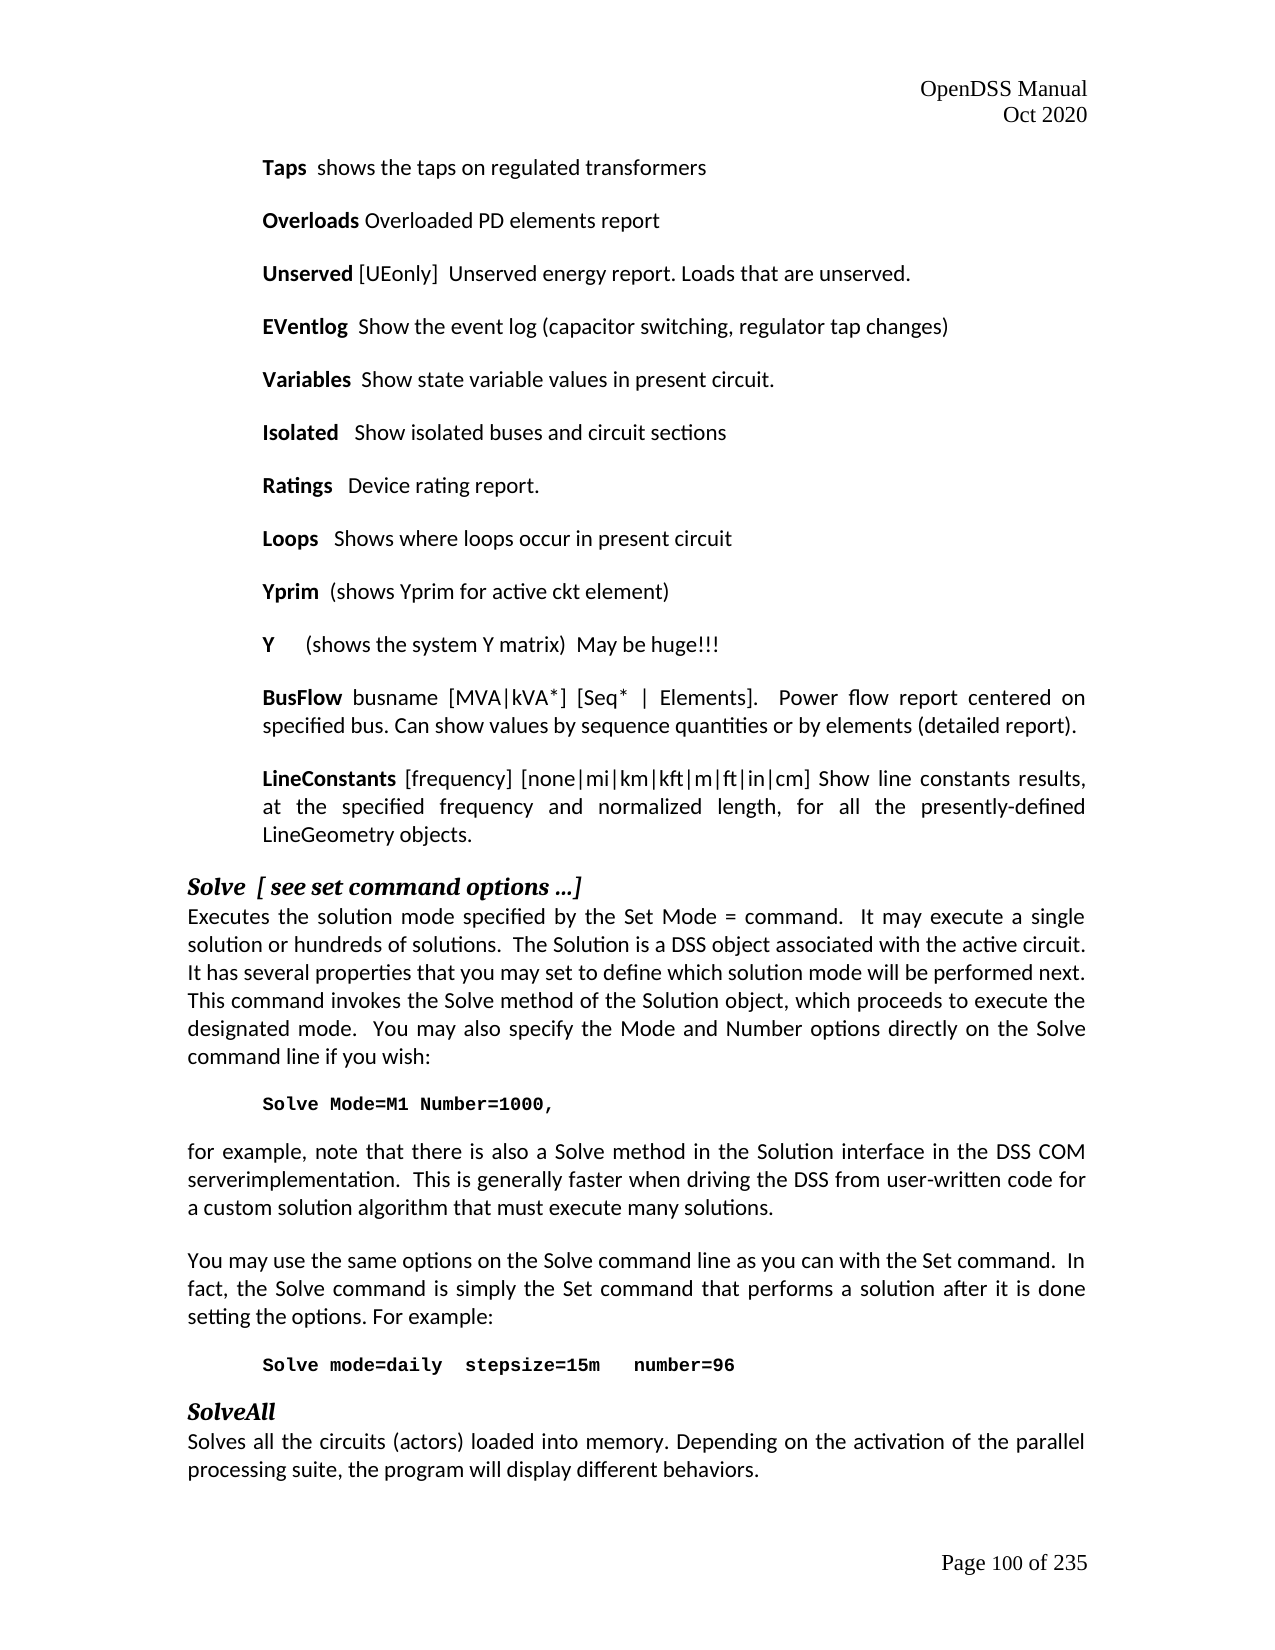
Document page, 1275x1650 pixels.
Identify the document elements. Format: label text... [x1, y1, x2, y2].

text LineConstants [frequency] [none|mi|km|kft|m|ft|in|cm] Show line constants results, at the specified frequency and normalized length, for all the presently-defined LineGeometry objects. [262, 764, 1087, 848]
text Loops Shows where loops occur in present circuit [262, 524, 1087, 552]
text Solve Mode=M1 Number=1000, [262, 1095, 1087, 1116]
text Overloads Overloaded PD elements report [262, 206, 1087, 234]
text Executes the solution mode specified by the Set Mode = command. It may execute a single solution or hundreds of solutions. The Solution is a DSS object associated with the active circuit. It has several properties that you may set to define which solution mode will be performed next. This command invokes the Solve method of the Solution object, which proceeds to execute the designated mode. You may also specify the Mode and Number options directly on the Solve command line if you wish: [187, 902, 1087, 1070]
text Taps shows the taps on regulated transformers [262, 153, 1087, 181]
text Yprim (shows Yprim for active ckt element) [262, 577, 1087, 605]
text Ratings Device rating report. [262, 471, 1087, 499]
text Solve mode=daily stepsize=15m number=96 [262, 1356, 1087, 1377]
text Y (shows the system Y matrix) May be huge!!! [262, 630, 1087, 658]
text BusFlow busname [MVA|kVA*] [Seq* | Elements]. Power flow report centered on specified bus. Can show values by sequence quantities or by elements (detailed report). [262, 683, 1087, 739]
text Unserved [UEonly] Unserved energy report. Loads that are unserved. [262, 259, 1087, 287]
text Variables Show state variable values in present circuit. [262, 365, 1087, 393]
text for example, note that there is also a Solve method in the Solution interface in the DSS COM serverimplementation. This is generally faster when driving the DSS from user-written code for a custom solution algorithm that must execute many solutions. [187, 1137, 1087, 1221]
text Solves all the circuits (actors) loaded into memory. Depending on the activation of the parallel processing suite, the program will display different behaviors. [187, 1427, 1087, 1483]
subtitle SolveAll [187, 1398, 1087, 1427]
text EVentlog Show the event log (capacitor switching, regulator tap changes) [262, 312, 1087, 340]
text You may use the same options on the Solve command line as you can with the Set command. In fact, the Solve command is simply the Set command that performs a solution after it is done setting the options. For example: [187, 1246, 1087, 1331]
text Isolated Show isolated buses and circuit sections [262, 418, 1087, 446]
subtitle Solve [ see set command options …] [187, 873, 1087, 902]
